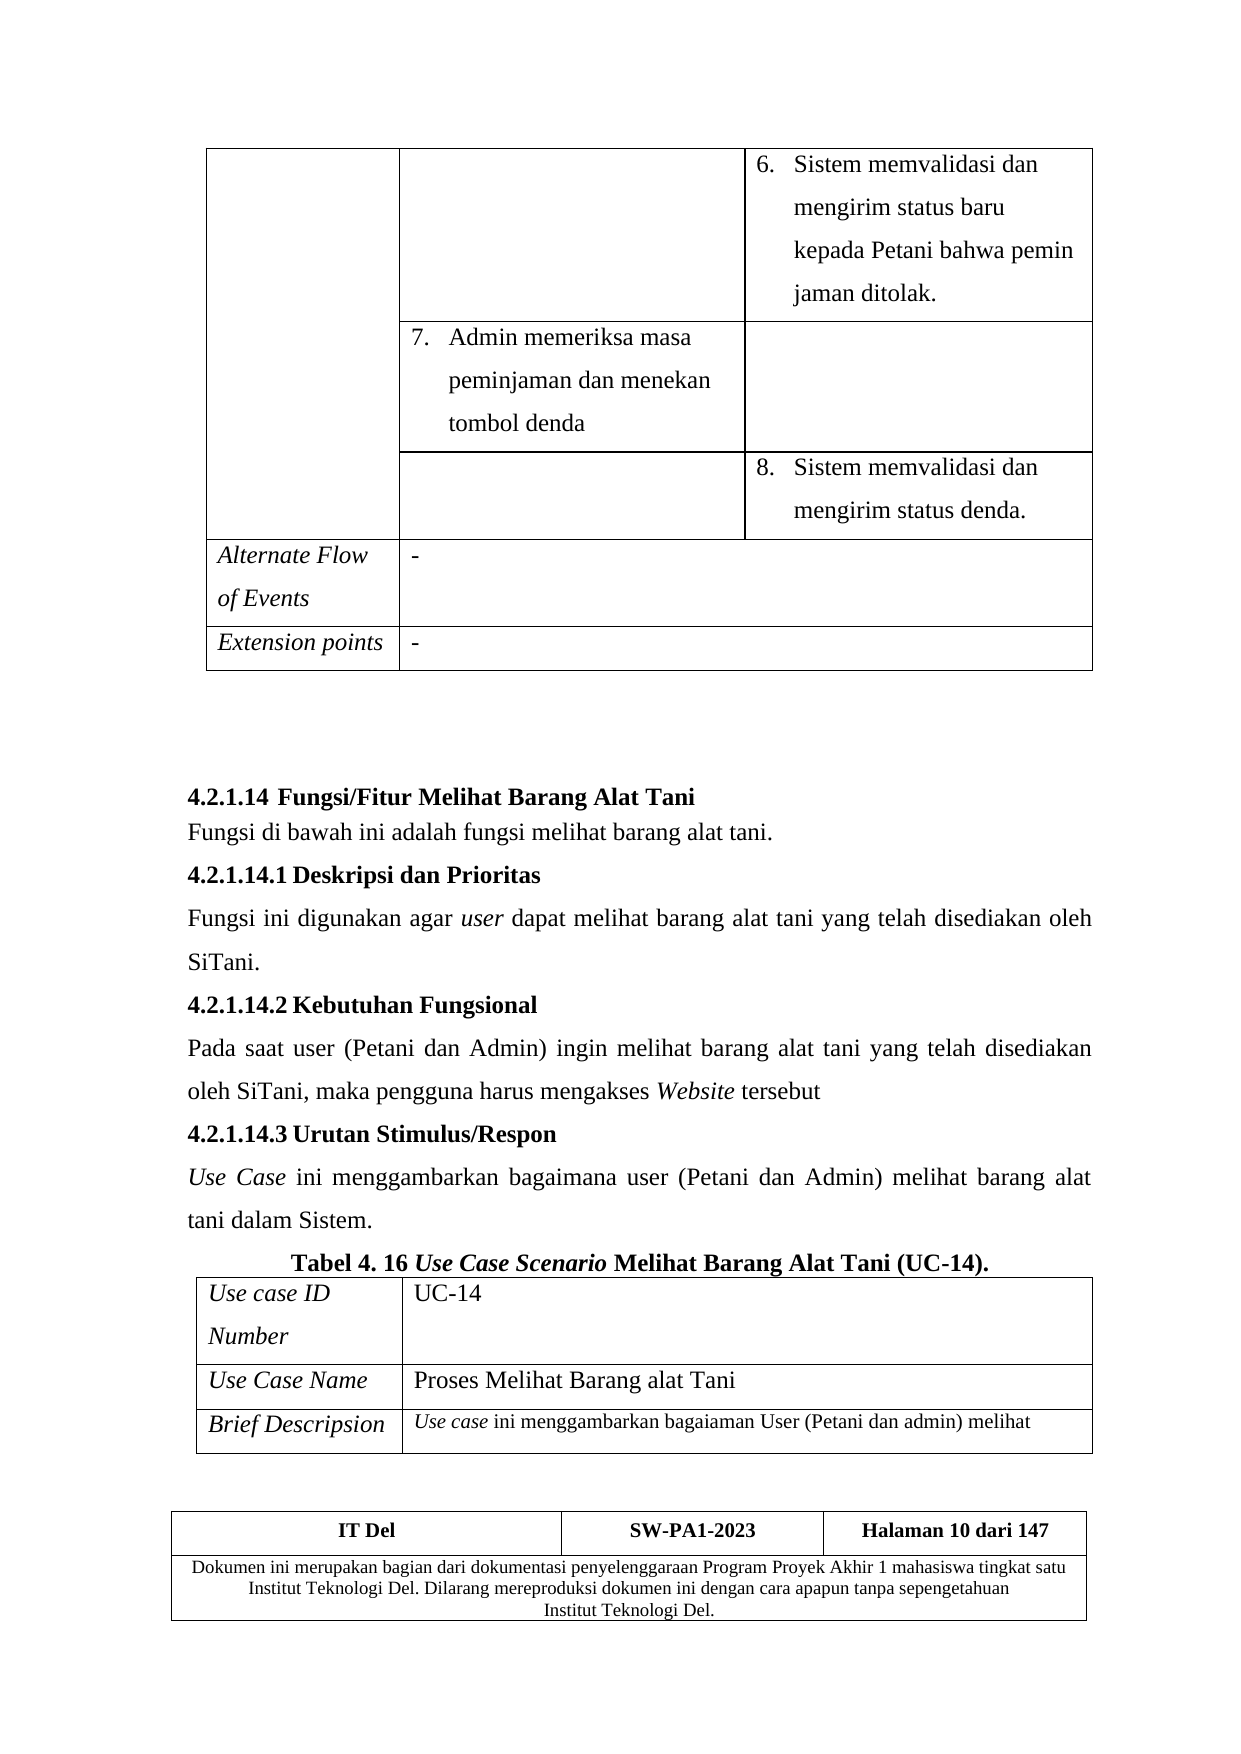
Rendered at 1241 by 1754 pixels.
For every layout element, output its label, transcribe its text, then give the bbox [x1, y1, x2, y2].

table_cell Use Case Name [197, 1365, 402, 1408]
table_cell [400, 149, 744, 321]
text Tabel 4. 16 Use Case Scenario Melihat Barang Alat Tani (UC-14). [187, 1248, 1092, 1277]
text Pada saat user (Petani dan Admin) ingin melihat barang alat tani yang telah disediakan oleh SiTani, maka pengguna harus mengakses Website tersebut [187, 1033, 1092, 1105]
table_cell [400, 453, 744, 539]
table_header UC-14 [403, 1278, 1092, 1364]
list Deskripsi dan Prioritas [187, 860, 1092, 889]
list Kebutuhan Fungsional [187, 990, 1092, 1018]
text Fungsi ini digunakan agar user dapat melihat barang alat tani yang telah disediakan oleh SiTani. [187, 903, 1092, 975]
table_cell Alternate Flow of Events [207, 540, 399, 626]
table_cell - [400, 627, 1092, 670]
table_cell Proses Melihat Barang alat Tani [403, 1365, 1092, 1408]
text Fungsi di bawah ini adalah fungsi melihat barang alat tani. [187, 817, 1092, 846]
text Use Case ini menggambarkan bagaimana user (Petani dan Admin) melihat barang alat tani dalam Sistem. [187, 1162, 1092, 1234]
table_cell [746, 322, 1092, 451]
subtitle Fungsi/Fitur Melihat Barang Alat Tani [187, 782, 1092, 811]
table_header Use case ID Number [197, 1278, 402, 1364]
list Urutan Stimulus/Respon [187, 1119, 1092, 1148]
table_cell Sistem memvalidasi dan mengirim status baru kepada Petani bahwa pemin jaman ditolak. [746, 149, 1092, 321]
table_cell Brief Descripsion [197, 1410, 402, 1452]
table_cell Sistem memvalidasi dan mengirim status denda. [746, 453, 1092, 539]
table_cell Admin memeriksa masa peminjaman dan menekan tombol denda [400, 322, 744, 451]
table_cell Extension points [207, 627, 399, 670]
table_cell - [400, 540, 1092, 626]
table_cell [403, 1410, 1092, 1452]
